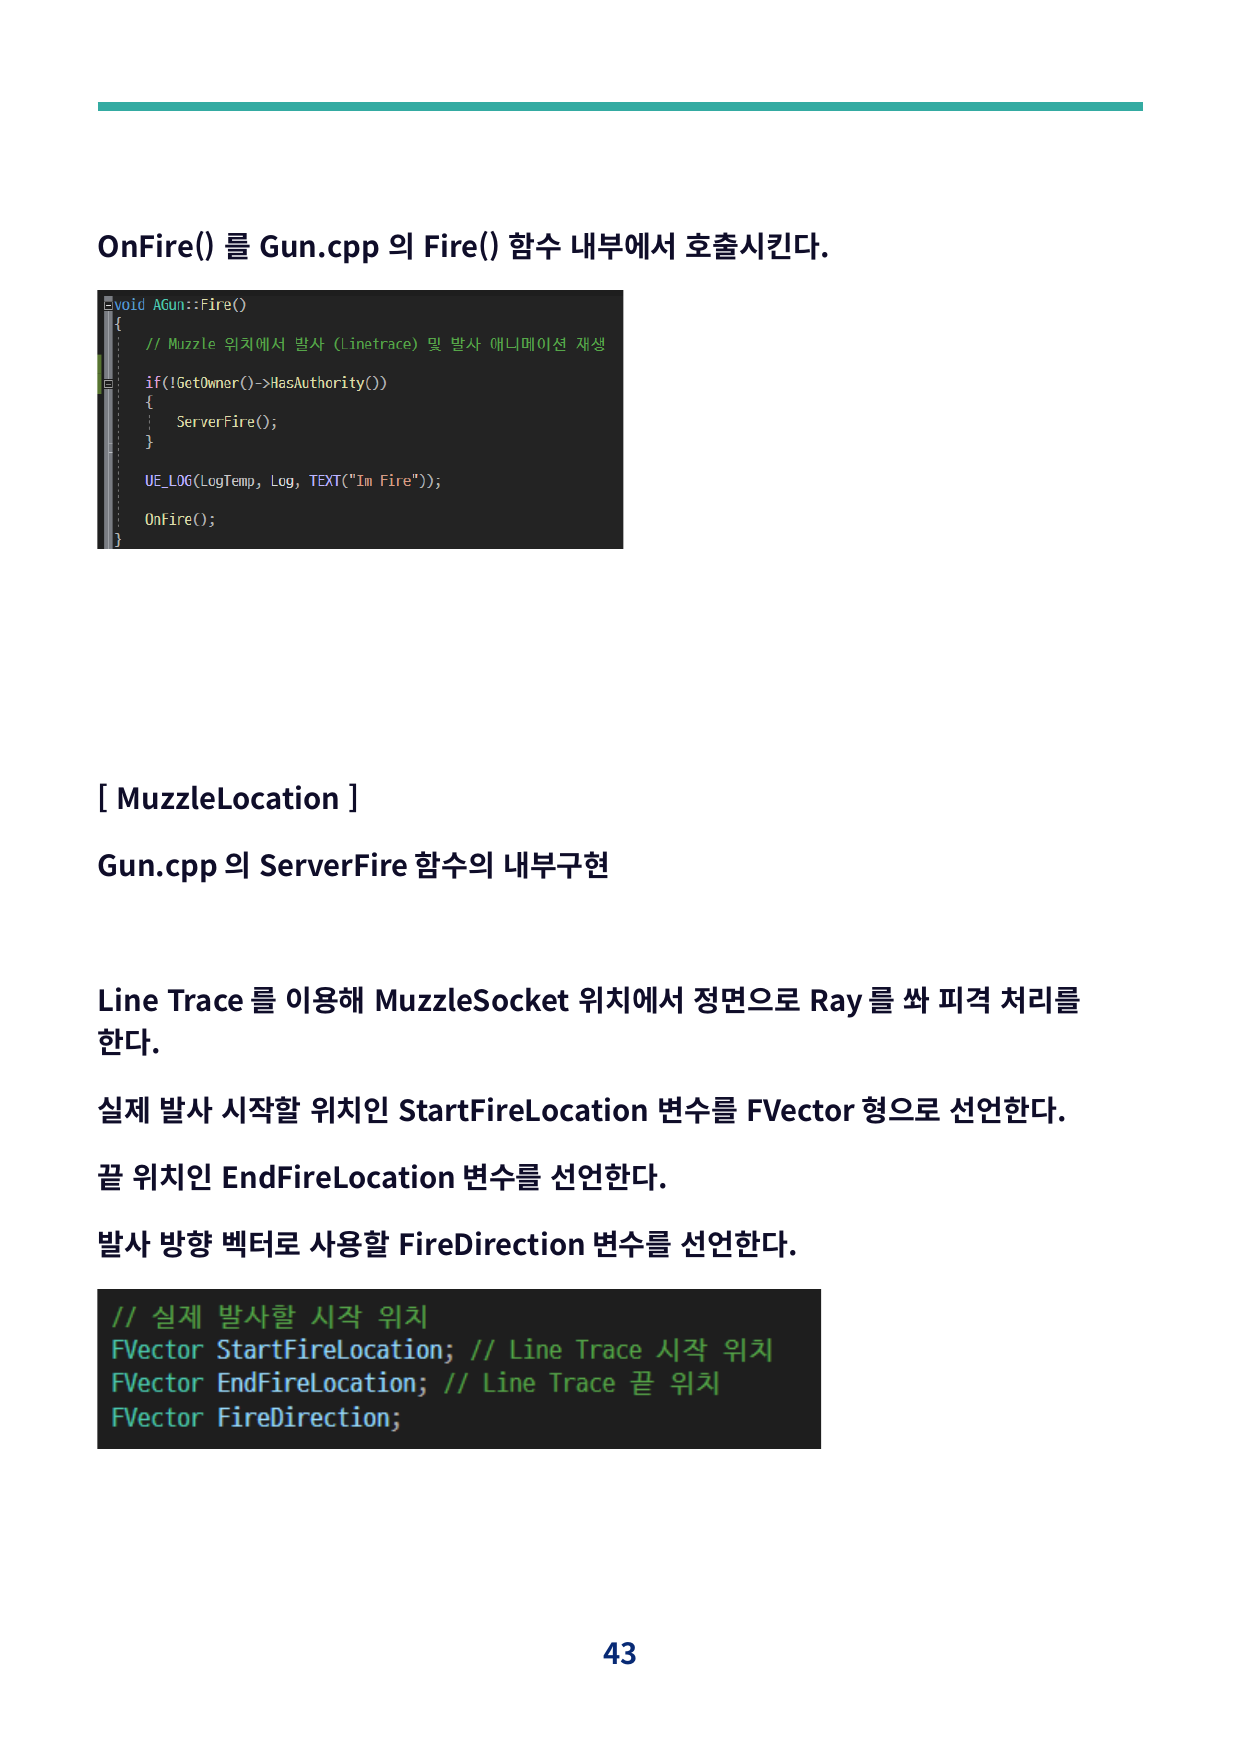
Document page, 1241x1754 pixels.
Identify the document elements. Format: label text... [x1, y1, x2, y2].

subtitle OnFire() 를 Gun.cpp 의 Fire() 함수 내부에서 호출시킨다. [97, 223, 1143, 266]
picture [97, 1289, 822, 1449]
picture [97, 290, 624, 549]
subtitle 끝 위치인 EndFireLocation변수를 선언한다. [97, 1154, 1143, 1197]
subtitle [ MuzzleLocation ] [97, 776, 1143, 818]
subtitle 실제 발사 시작할 위치인 StartFireLocation 변수를 FVector형으로 선언한다. [97, 1087, 1143, 1129]
subtitle Gun.cpp의 ServerFire함수의 내부구현 [97, 843, 1143, 885]
subtitle Line Trace를 이용해 MuzzleSocket 위치에서 정면으로 Ray를 쏴 피격 처리를 한다. [97, 978, 1143, 1062]
subtitle 발사 방향 벡터로 사용할 FireDirection변수를 선언한다. [97, 1222, 1143, 1264]
